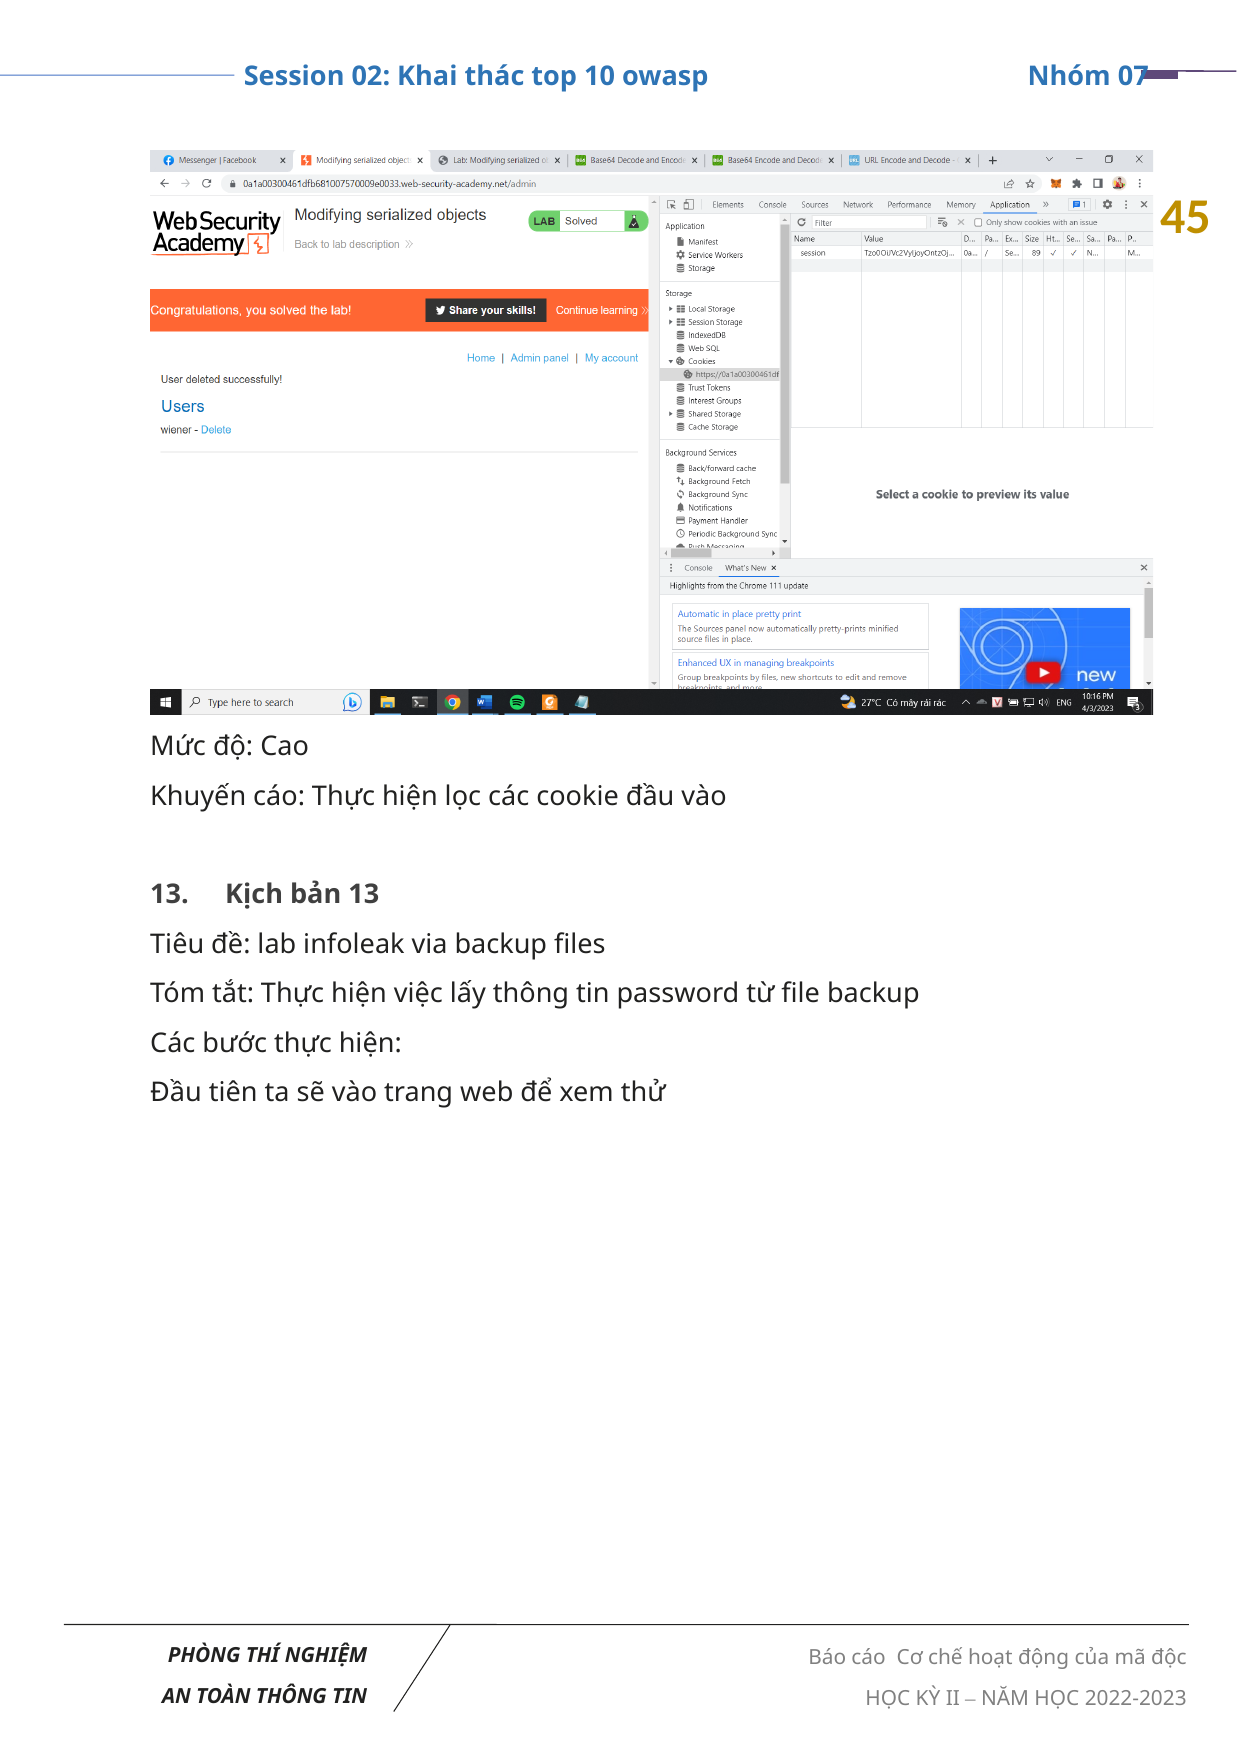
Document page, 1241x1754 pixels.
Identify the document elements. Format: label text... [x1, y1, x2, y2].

text Khuyến cáo: Thực hiện lọc các cookie đầu vào [150, 776, 1153, 813]
picture [150, 150, 1154, 715]
text Tóm tắt: Thực hiện việc lấy thông tin password từ file backup [150, 974, 1153, 1011]
subtitle Kịch bản 13 [150, 875, 1153, 912]
text Mức độ: Cao [150, 727, 1153, 764]
text Các bước thực hiện: [150, 1023, 1153, 1060]
text Tiêu đề: lab infoleak via backup files [150, 924, 1153, 961]
text Đầu tiên ta sẽ vào trang web để xem thử [150, 1072, 1153, 1109]
